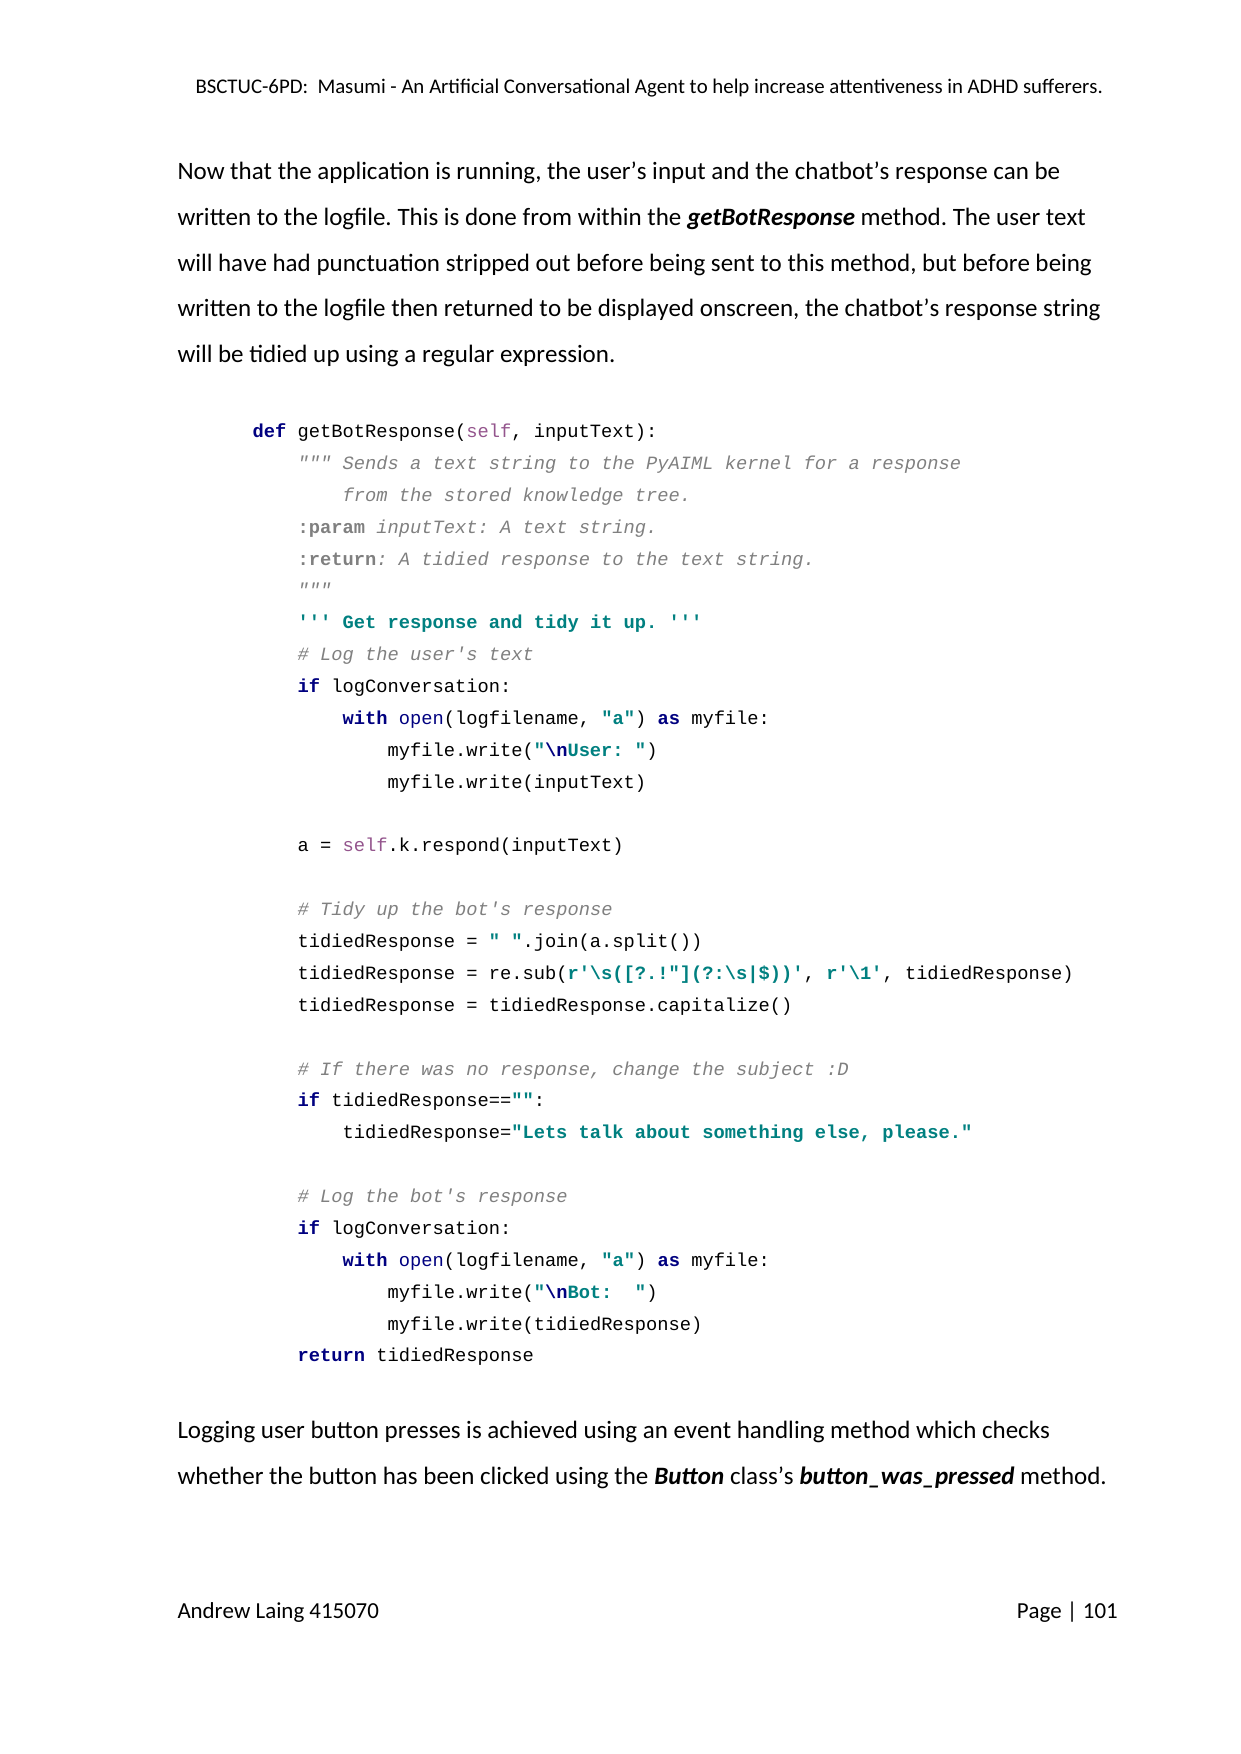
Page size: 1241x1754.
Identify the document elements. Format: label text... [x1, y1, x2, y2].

text Now that the application is running, the user’s input and the chatbot’s response can be written to the logfile. This is done from within the getBotResponse method. The user text will have had punctuation stripped out before being sent to this method, but before being written to the logfile then returned to be displayed onscreen, the chatbot’s response string will be tidied up using a regular expression. [177, 155, 1122, 369]
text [177, 1414, 1122, 1491]
text def getBotResponse(self, inputText): """ Sends a text string to the PyAIML kernel for a response from the stored knowledge tree. :param inputText: A text string. :return: A tidied response to the text string. """ ''' Get response and tidy it up. ''' # Log the user's text if logConversation: with open(logfilename, "a") as myfile: myfile.write("\nUser: ") myfile.write(inputText) a = self.k.respond(inputText) # Tidy up the bot's response tidiedResponse = " ".join(a.split()) tidiedResponse = re.sub(r'\s([?.!"](?:\s|$))', r'\1', tidiedResponse) tidiedResponse = tidiedResponse.capitalize() # If there was no response, change the subject :D if tidiedResponse=="": tidiedResponse="Lets talk about something else, please." # Log the bot's response if logConversation: with open(logfilename, "a") as myfile: myfile.write("\nBot: ") myfile.write(tidiedResponse) return tidiedResponse [252, 422, 1122, 1403]
